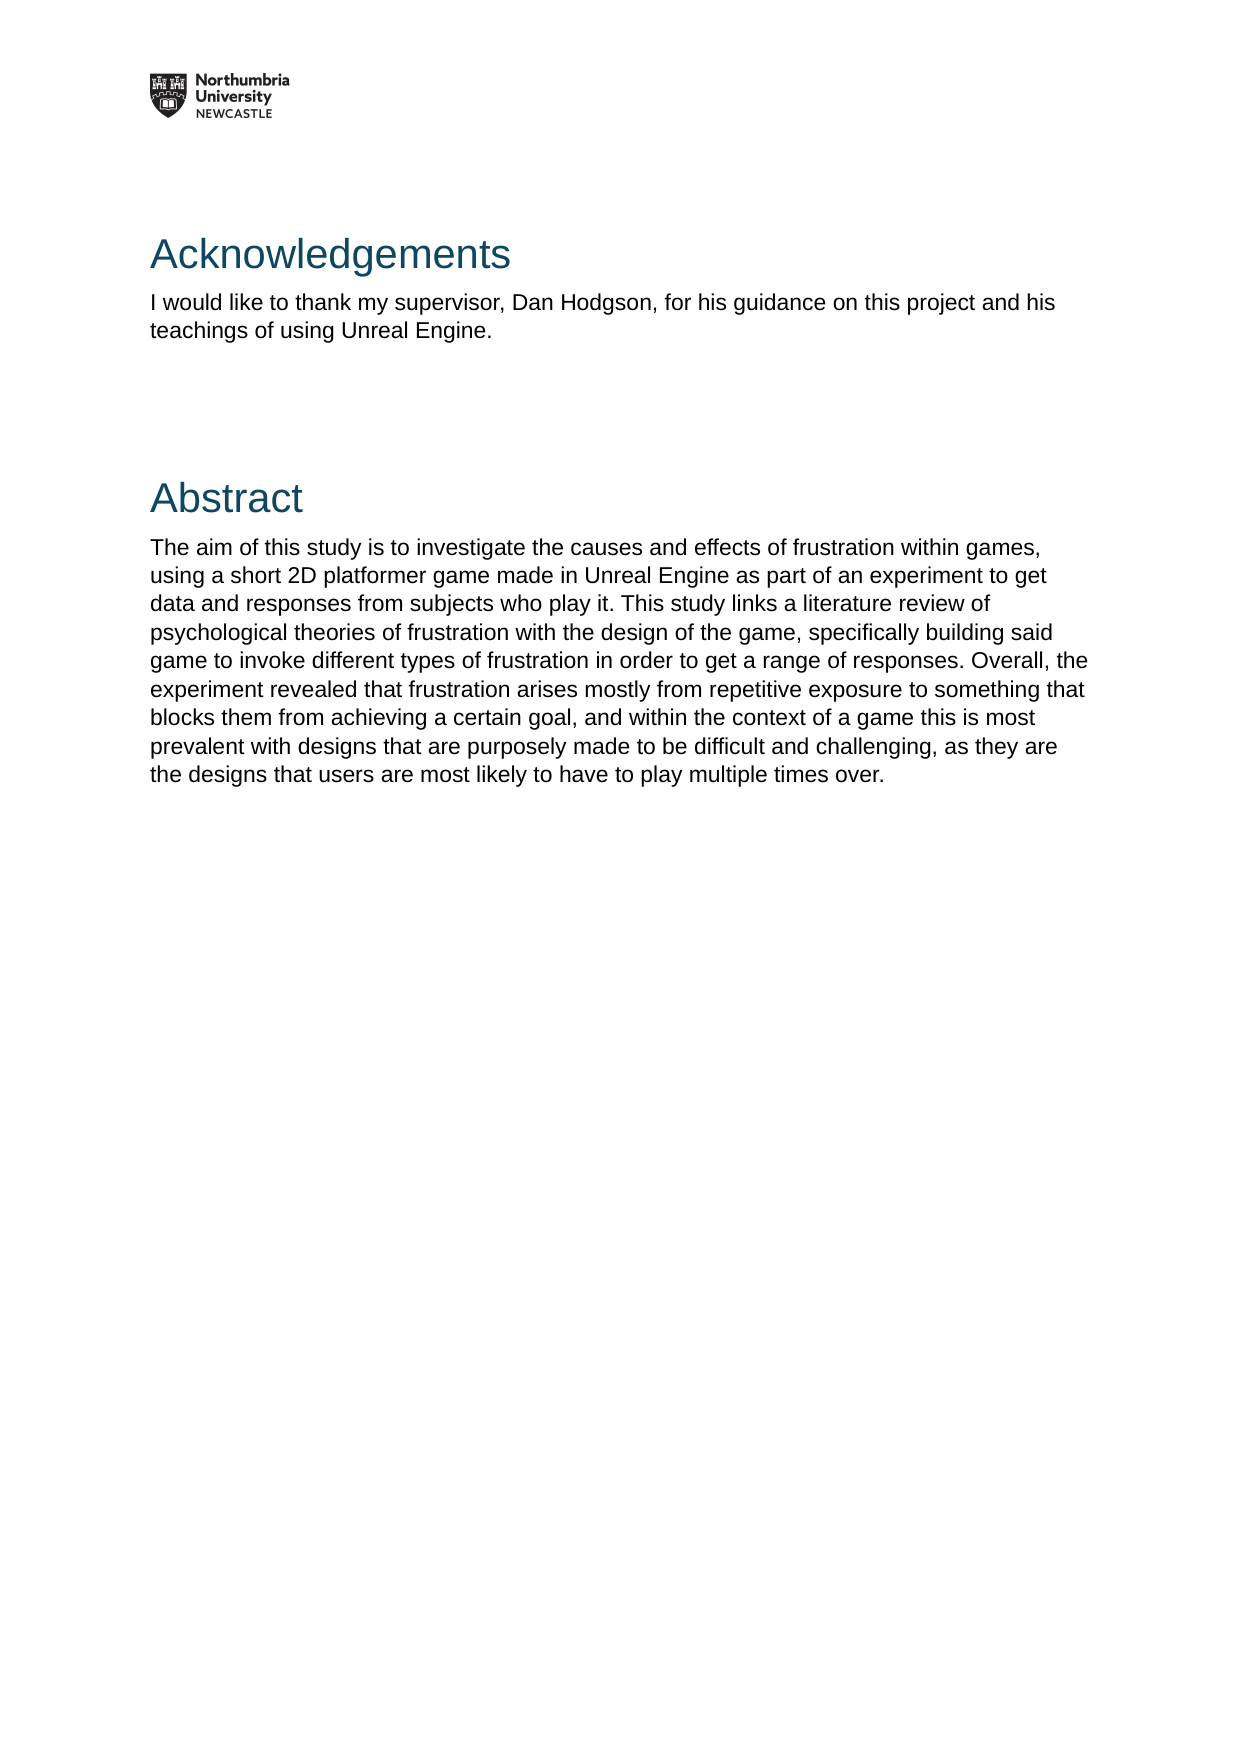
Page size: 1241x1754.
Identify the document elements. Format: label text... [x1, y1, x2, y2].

picture [150, 73, 290, 118]
subtitle Abstract [150, 473, 1090, 521]
subtitle Acknowledgements [150, 229, 1090, 277]
text The aim of this study is to investigate the causes and effects of frustration within games, using a short 2D platformer game made in Unreal Engine as part of an experiment to get data and responses from subjects who play it. This study links a literature review of psychological theories of frustration with the design of the game, specifically building said game to invoke different types of frustration in order to get a range of responses. Overall, the experiment revealed that frustration arises mostly from repetitive exposure to something that blocks them from achieving a certain goal, and within the context of a game this is most prevalent with designs that are purposely made to be difficult and challenging, as they are the designs that users are most likely to have to play multiple times over. [150, 533, 1090, 787]
text I would like to thank my supervisor, Dan Hodgson, for his guidance on this project and his teachings of using Unreal Engine. [150, 289, 1090, 344]
